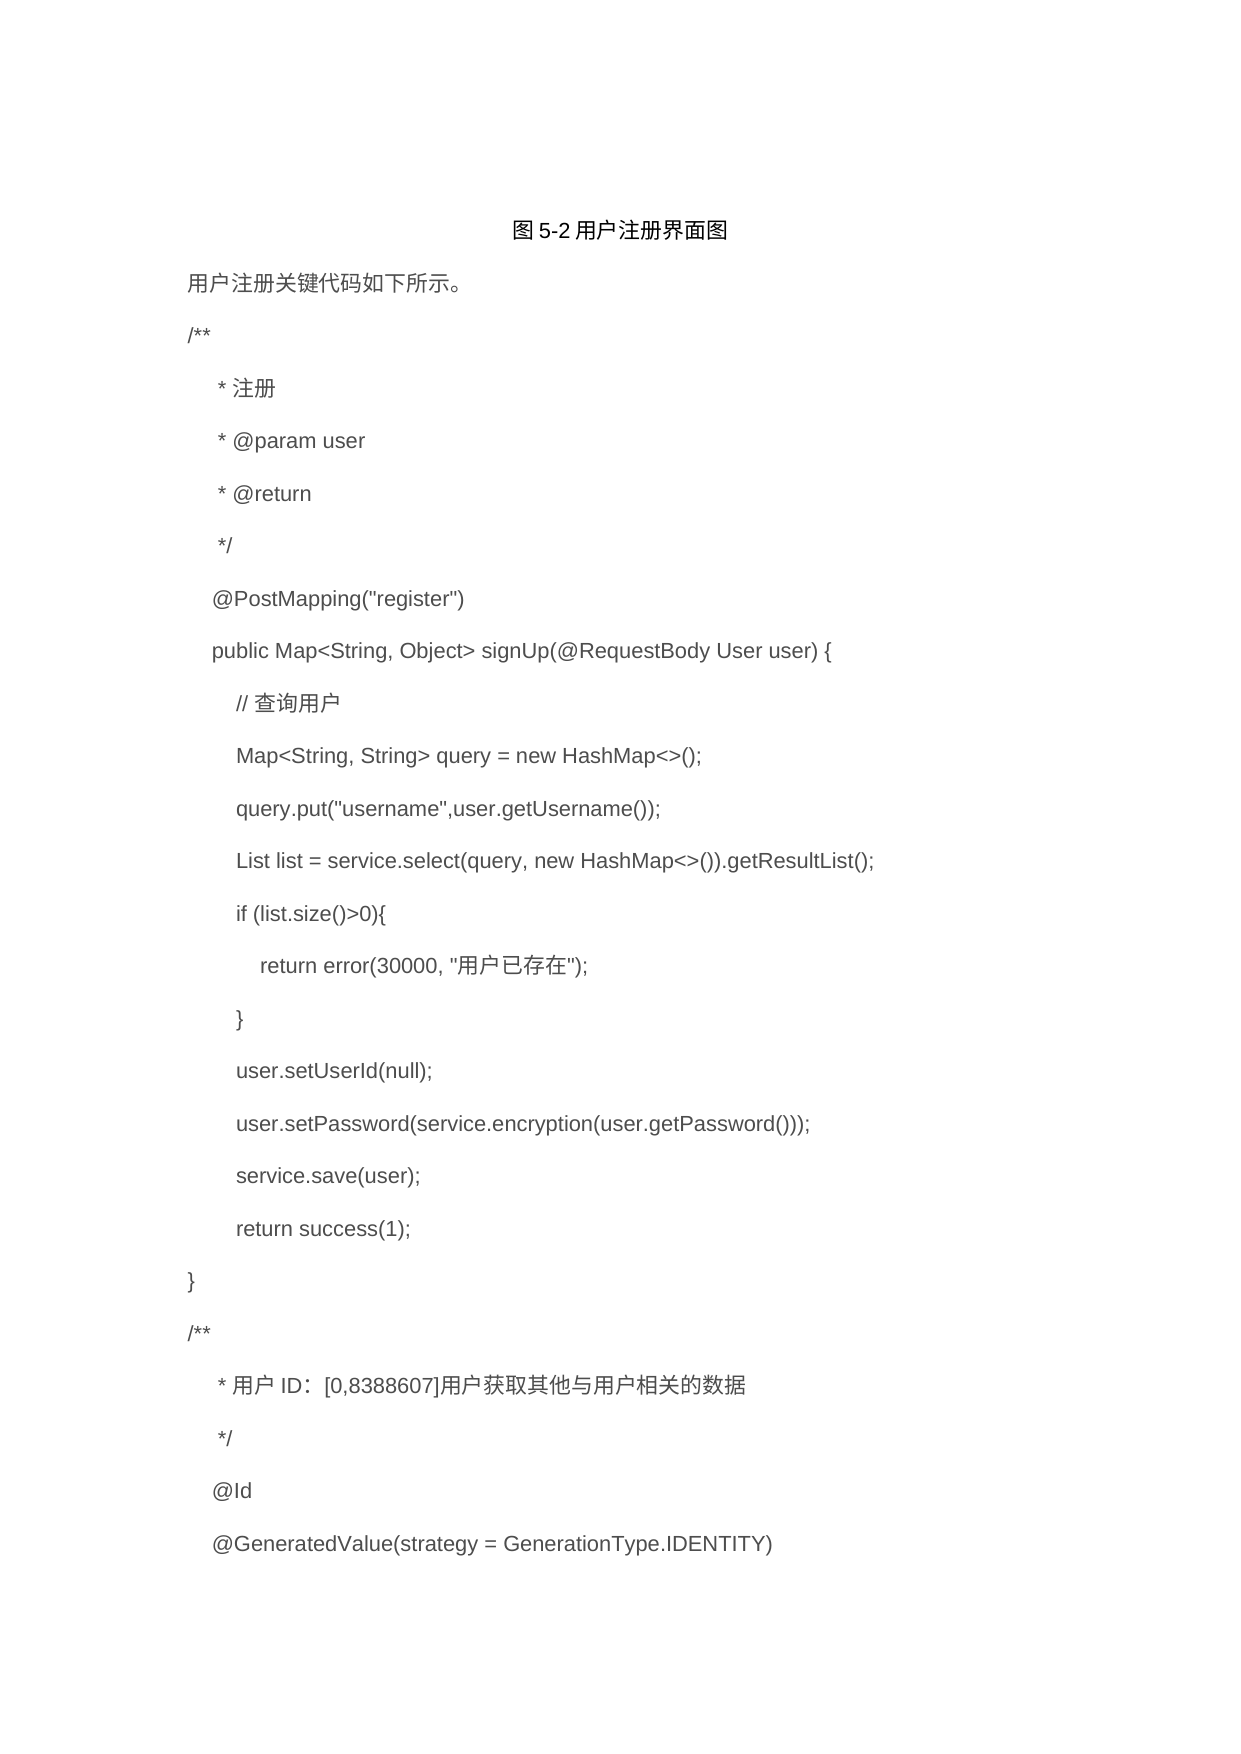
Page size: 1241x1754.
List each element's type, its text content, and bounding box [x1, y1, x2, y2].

text // 查询用户 [187, 687, 1053, 719]
text 图5-2用户注册界面图 [187, 214, 1053, 247]
text Map<String, String> query = new HashMap<>(); [187, 739, 1053, 772]
text List list = service.select(query, new HashMap<>()).getResultList(); [187, 844, 1053, 877]
text return success(1); [187, 1212, 1053, 1244]
text * @param user [187, 424, 1053, 457]
text @GeneratedValue(strategy = GenerationType.IDENTITY) [187, 1527, 1053, 1559]
text @Id [187, 1474, 1053, 1507]
text 用户注册关键代码如下所示。 [187, 267, 1053, 299]
text user.setUserId(null); [187, 1054, 1053, 1087]
text * 用户ID：[0,8388607]用户获取其他与用户相关的数据 [187, 1369, 1053, 1402]
text /** [187, 319, 1053, 352]
text } [187, 1002, 1053, 1034]
text * @return [187, 477, 1053, 509]
text user.setPassword(service.encryption(user.getPassword())); [187, 1107, 1053, 1139]
text service.save(user); [187, 1159, 1053, 1192]
text * 注册 [187, 372, 1053, 404]
text /** [187, 1317, 1053, 1349]
text if (list.size()>0){ [187, 897, 1053, 929]
text query.put("username",user.getUsername()); [187, 792, 1053, 824]
text } [187, 1264, 1053, 1297]
text */ [187, 529, 1053, 562]
text public Map<String, Object> signUp(@RequestBody User user) { [187, 634, 1053, 667]
text */ [187, 1422, 1053, 1454]
text return error(30000, "用户已存在"); [187, 949, 1053, 982]
text @PostMapping("register") [187, 582, 1053, 614]
